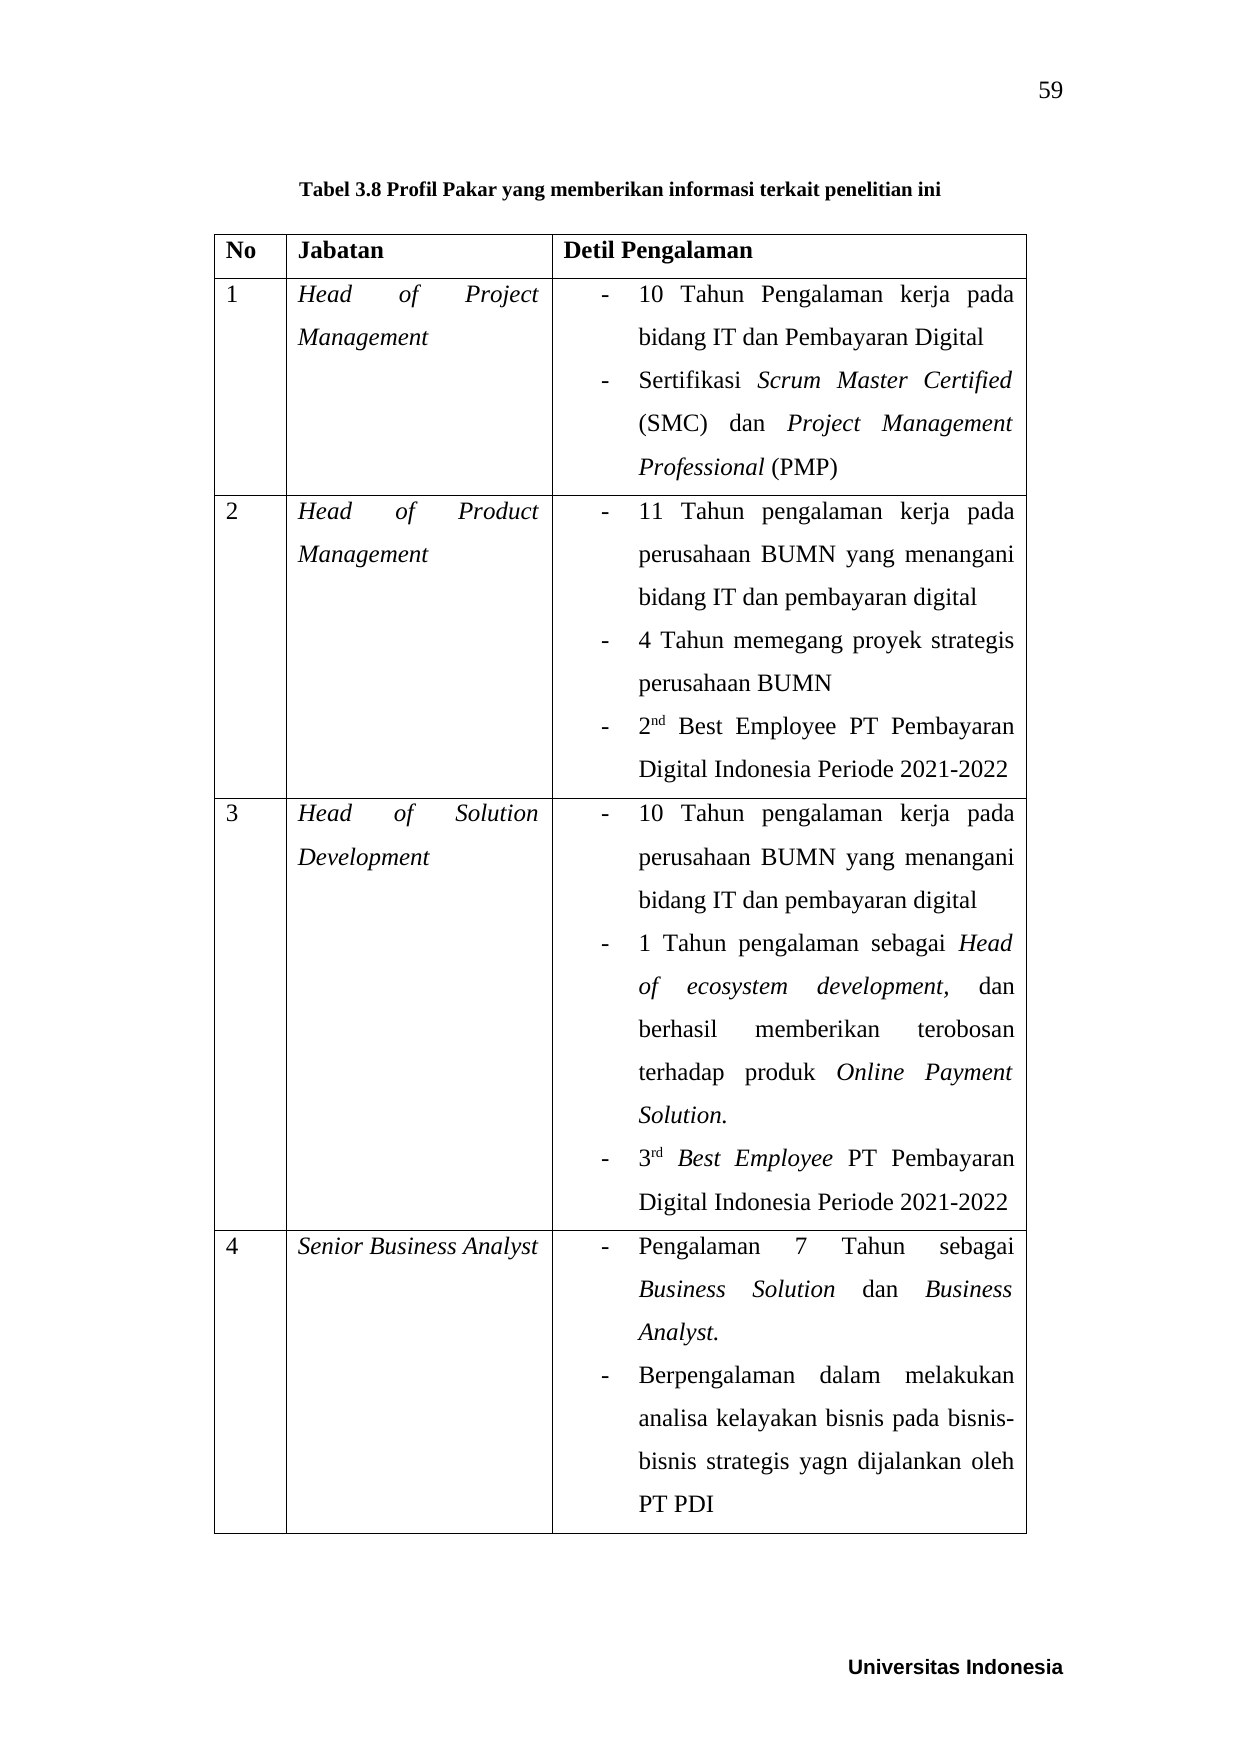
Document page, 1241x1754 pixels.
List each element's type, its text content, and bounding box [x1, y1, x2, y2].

table_cell Head of Solution Development [287, 799, 552, 1230]
table_header Detil Pengalaman [553, 235, 1026, 278]
table_cell Senior Business Analyst [287, 1231, 552, 1532]
table_cell Pengalaman 7 Tahun sebagai Business Solution dan Business Analyst. Berpengalaman dalam melakukan analisa kelayakan bisnis pada bisnis-bisnis strategis yagn dijalankan oleh PT PDI [553, 1231, 1026, 1532]
table_cell Head of Project Management [287, 279, 552, 495]
table_cell Head of Product Management [287, 496, 552, 797]
table_cell 1 [215, 279, 286, 495]
table_cell 3 [215, 799, 286, 1230]
table_cell 10 Tahun pengalaman kerja pada perusahaan BUMN yang menangani bidang IT dan pembayaran digital 1 Tahun pengalaman sebagai Head of ecosystem development, dan berhasil memberikan terobosan terhadap produk Online Payment Solution. 3rd Best Employee PT Pembayaran Digital Indonesia Periode 2021-2022 [553, 799, 1026, 1230]
text Tabel 3 Profil Pakar yang memberikan informasi terkait penelitian ini [177, 177, 1063, 201]
table_cell 10 Tahun Pengalaman kerja pada bidang IT dan Pembayaran Digital Sertifikasi Scrum Master Certified (SMC) dan Project Management Professional (PMP) [553, 279, 1026, 495]
table_header Jabatan [287, 235, 552, 278]
table_cell 2 [215, 496, 286, 797]
table_header No [215, 235, 286, 278]
table_cell 11 Tahun pengalaman kerja pada perusahaan BUMN yang menangani bidang IT dan pembayaran digital 4 Tahun memegang proyek strategis perusahaan BUMN 2nd Best Employee PT Pembayaran Digital Indonesia Periode 2021-2022 [553, 496, 1026, 797]
table_cell 4 [215, 1231, 286, 1532]
